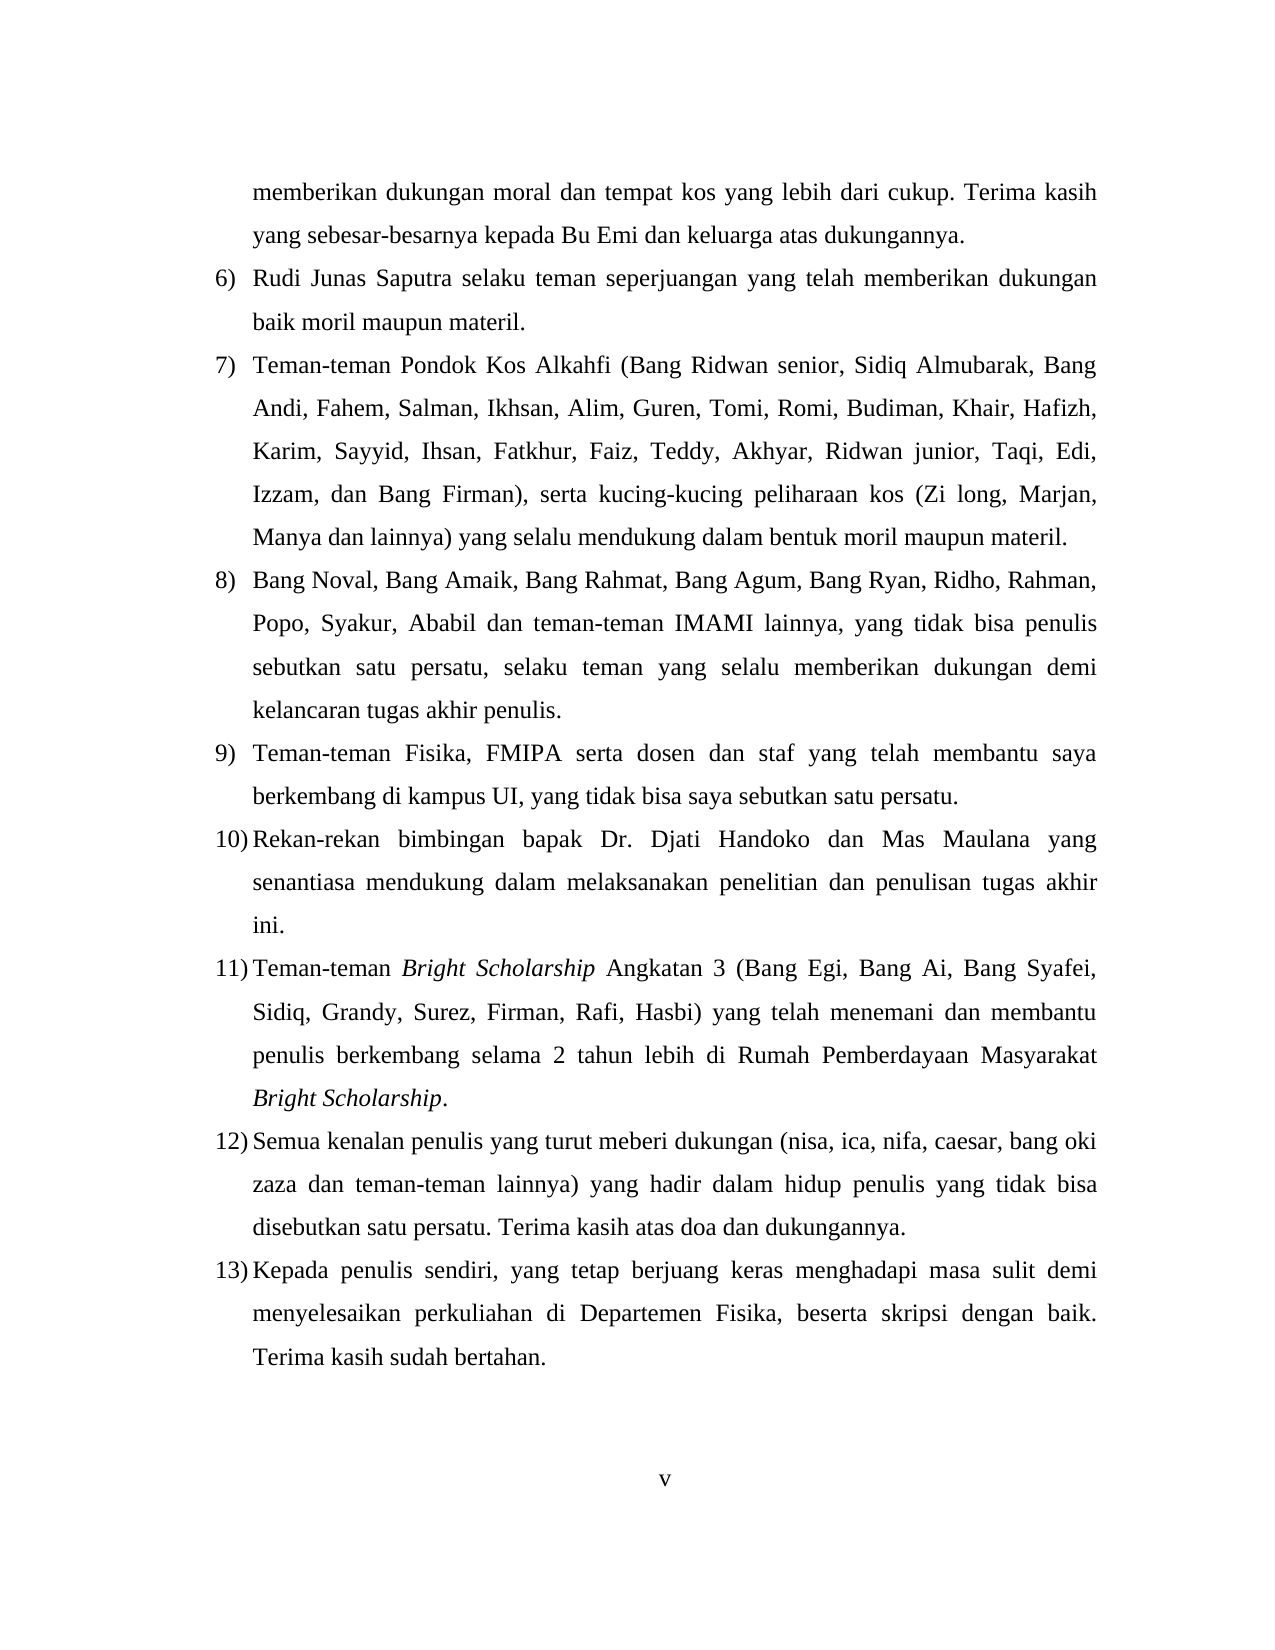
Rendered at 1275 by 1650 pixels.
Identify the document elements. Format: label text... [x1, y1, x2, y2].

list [215, 177, 1098, 249]
list Rudi Junas Saputra selaku teman seperjuangan yang telah memberikan dukungan baik moril maupun materil. [215, 263, 1098, 335]
list Teman-teman Pondok Kos Alkahfi (Bang Ridwan senior, Sidiq Almubarak, Bang Andi, Fahem, Salman, Ikhsan, Alim, Guren, Tomi, Romi, Budiman, Khair, Hafizh, Karim, Sayyid, Ihsan, Fatkhur, Faiz, Teddy, Akhyar, Ridwan junior, Taqi, Edi, Izzam, dan Bang Firman), serta kucing-kucing peliharaan kos (Zi long, Marjan, Manya dan lainnya) yang selalu mendukung dalam bentuk moril maupun materil. [215, 350, 1098, 551]
list Teman-teman Fisika, FMIPA serta dosen dan staf yang telah membantu saya berkembang di kampus UI, yang tidak bisa saya sebutkan satu persatu. [215, 738, 1098, 810]
list Rekan-rekan bimbingan bapak Dr. Djati Handoko dan Mas Maulana yang senantiasa mendukung dalam melaksanakan penelitian dan penulisan tugas akhir ini. [215, 824, 1098, 939]
list Teman-teman Bright Scholarship Angkatan 3 (Bang Egi, Bang Ai, Bang Syafei, Sidiq, Grandy, Surez, Firman, Rafi, Hasbi) yang telah menemani dan membantu penulis berkembang selama 2 tahun lebih di Rumah Pemberdayaan Masyarakat Bright Scholarship. [215, 953, 1098, 1112]
list Bang Noval, Bang Amaik, Bang Rahmat, Bang Agum, Bang Ryan, Ridho, Rahman, Popo, Syakur, Ababil dan teman-teman IMAMI lainnya, yang tidak bisa penulis sebutkan satu persatu, selaku teman yang selalu memberikan dukungan demi kelancaran tugas akhir penulis. [215, 565, 1098, 723]
list Kepada penulis sendiri, yang tetap berjuang keras menghadapi masa sulit demi menyelesaikan perkuliahan di Departemen Fisika, beserta skripsi dengan baik. Terima kasih sudah bertahan. [215, 1255, 1098, 1370]
list Semua kenalan penulis yang turut meberi dukungan (nisa, ica, nifa, caesar, bang oki zaza dan teman-teman lainnya) yang hadir dalam hidup penulis yang tidak bisa disebutkan satu persatu. Terima kasih atas doa dan dukungannya. [215, 1126, 1098, 1241]
